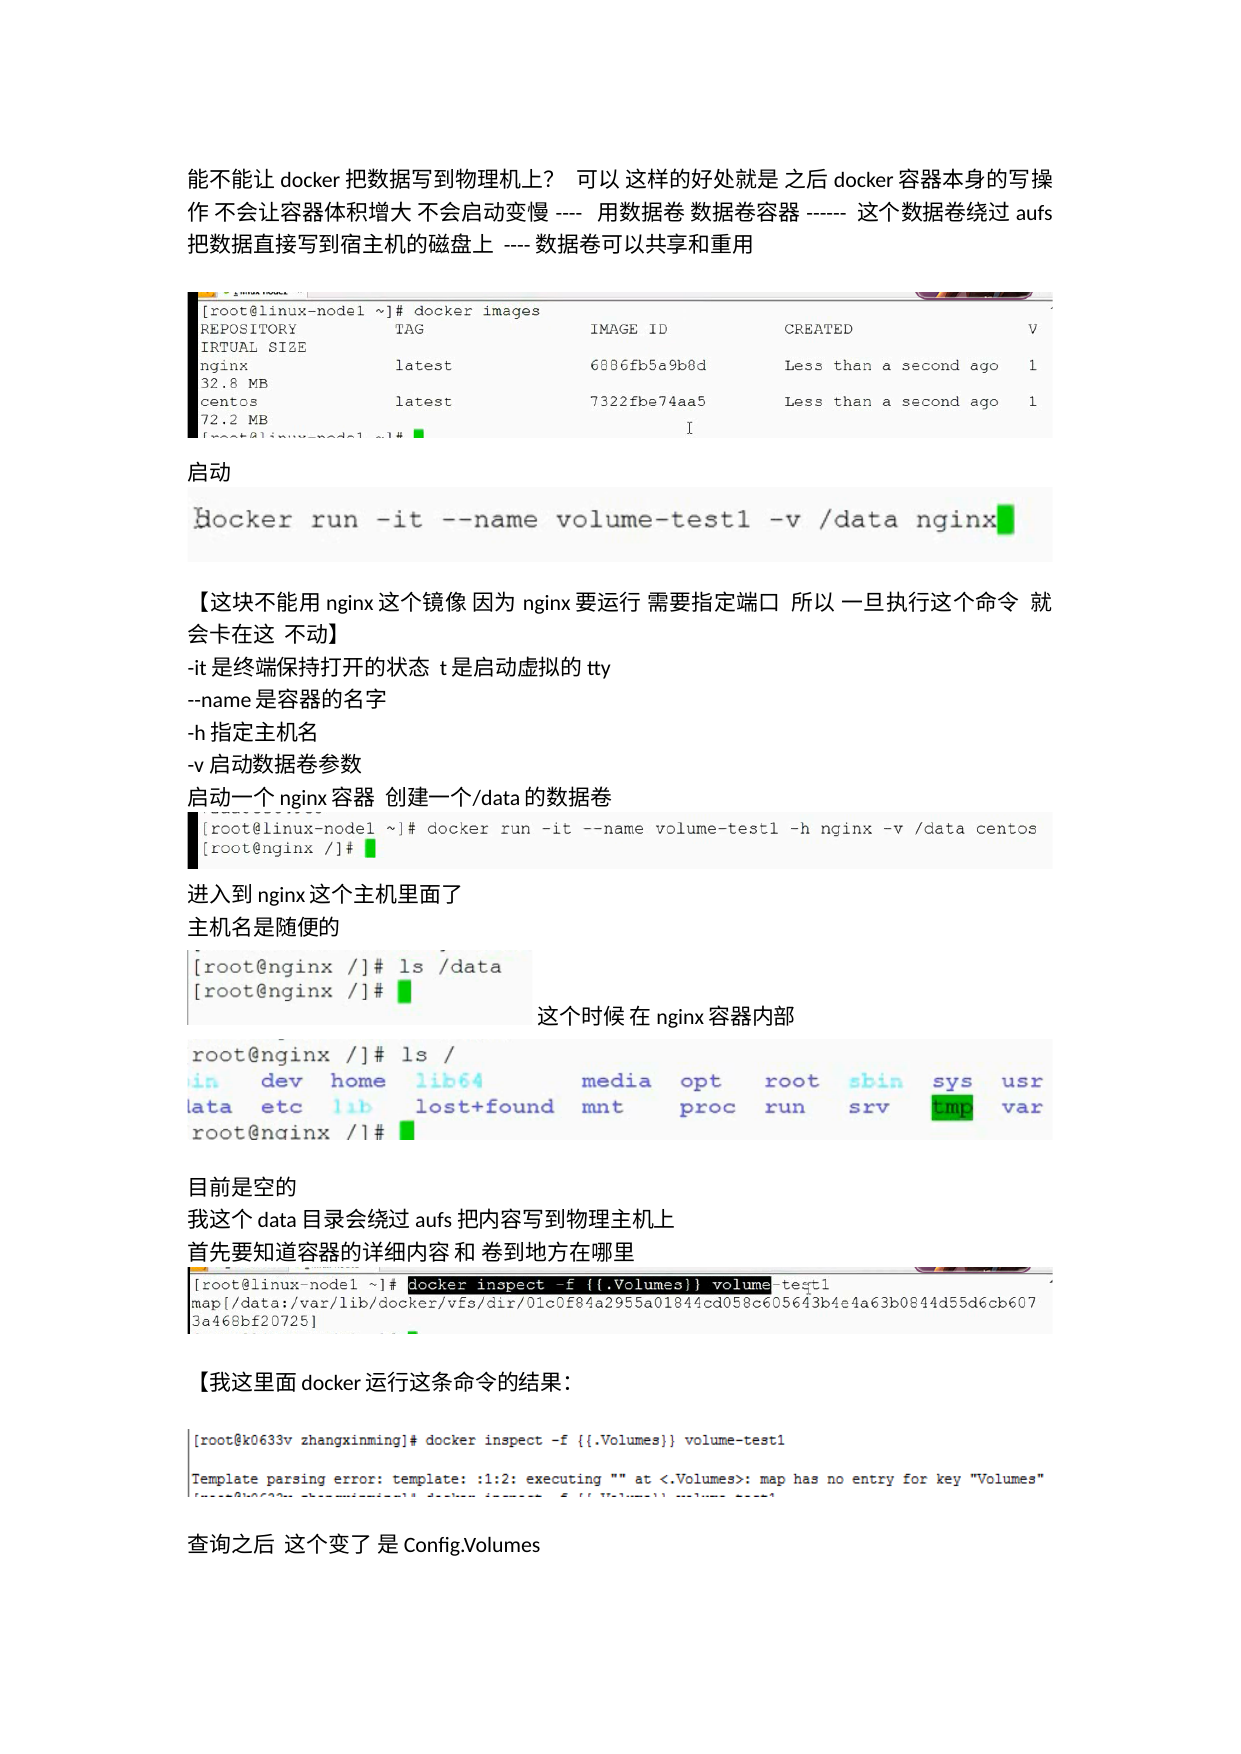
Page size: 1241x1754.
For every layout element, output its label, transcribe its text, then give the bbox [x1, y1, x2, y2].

text 启动 [187, 454, 1053, 487]
text --name是容器的名字 [187, 682, 1053, 714]
picture [187, 1267, 1053, 1334]
picture [187, 812, 1053, 869]
text -h指定主机名 [187, 714, 1053, 747]
picture [187, 292, 1053, 438]
text -it是终端保持打开的状态 t是启动虚拟的tty [187, 649, 1053, 682]
text 查询之后 这个变了 是Config.Volumes [187, 1527, 1053, 1559]
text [187, 162, 1053, 259]
text 进入到nginx这个主机里面了 [187, 877, 1053, 909]
text 【我这里面docker运行这条命令的结果： [187, 1364, 1053, 1397]
text 我这个data目录会绕过aufs 把内容写到物理主机上 [187, 1202, 1053, 1234]
picture [187, 950, 533, 1025]
text 目前是空的 [187, 1169, 1053, 1202]
picture [187, 487, 1053, 562]
text 首先要知道容器的详细内容 和 卷到地方在哪里 [187, 1234, 1053, 1267]
text 启动一个nginx容器 创建一个/data的数据卷 [187, 779, 1053, 812]
picture [187, 1429, 1053, 1497]
picture [187, 1039, 1053, 1140]
text 【这块不能用nginx这个镜像 因为 nginx要运行 需要指定端口 所以 一旦执行这个命令 就会卡在这 不动】 [187, 584, 1053, 649]
text -v 启动数据卷参数 [187, 747, 1053, 779]
text 主机名是随便的 [187, 909, 1053, 942]
